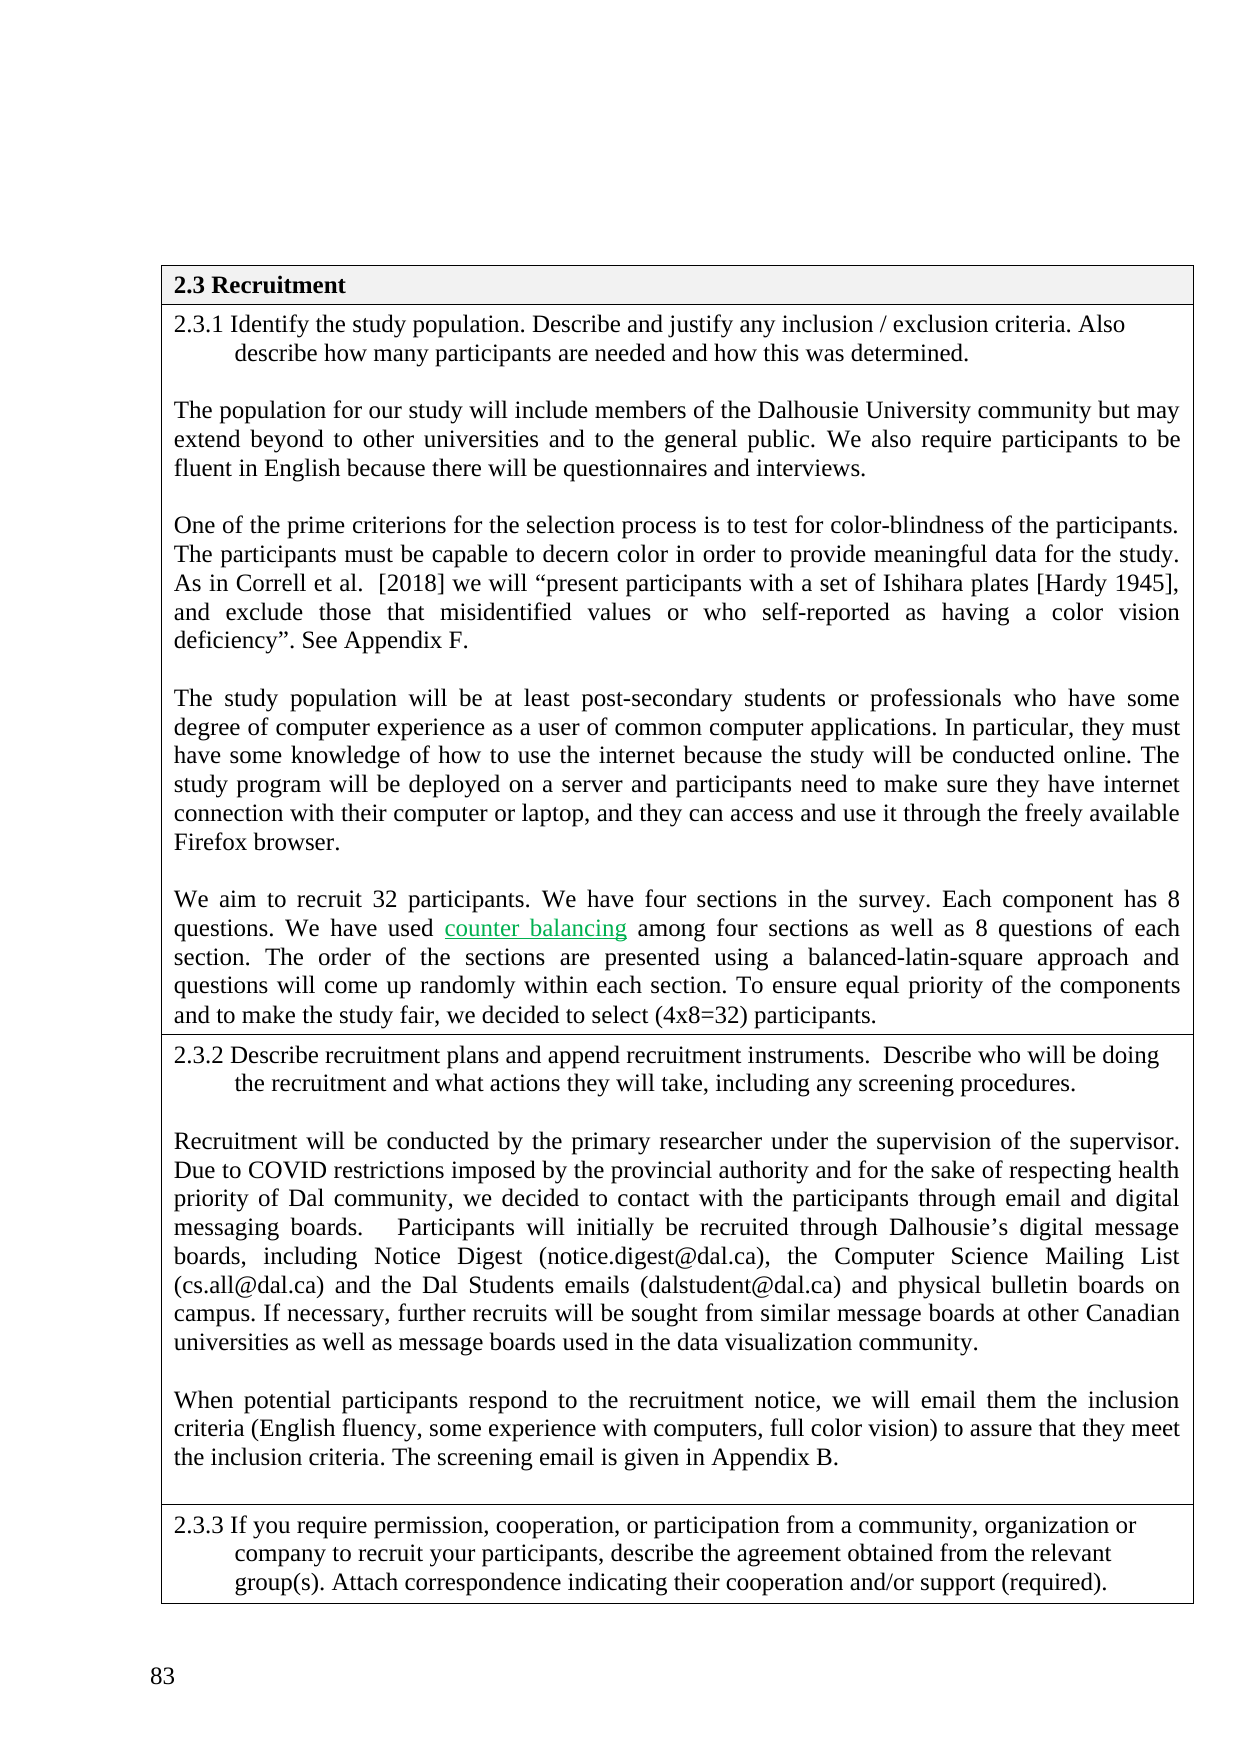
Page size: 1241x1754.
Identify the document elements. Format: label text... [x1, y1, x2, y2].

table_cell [162, 1505, 1193, 1603]
table_cell 2.3.2 Describe recruitment plans and append recruitment instruments. Describe who will be doing the recruitment and what actions they will take, including any screening procedures. Recruitment will be conducted by the primary researcher under the supervision of the supervisor. Due to COVID restrictions imposed by the provincial authority and for the sake of respecting health priority of Dal community, we decided to contact with the participants through email and digital messaging boards. Participants will initially be recruited through Dalhousie’s digital message boards, including Notice Digest (notice.digest@dal.ca), the Computer Science Mailing List (cs.all@dal.ca) and the Dal Students emails (dalstudent@dal.ca) and physical bulletin boards on campus. If necessary, further recruits will be sought from similar message boards at other Canadian universities as well as message boards used in the data visualization community. When potential participants respond to the recruitment notice, we will email them the inclusion criteria (English fluency, some experience with computers, full color vision) to assure that they meet the inclusion criteria. The screening email is given in Appendix B. [162, 1035, 1193, 1504]
table_header 2.3 Recruitment [162, 266, 1193, 304]
table_cell 2.3.1 Identify the study population. Describe and justify any inclusion / exclusion criteria. Also describe how many participants are needed and how this was determined. The population for our study will include members of the Dalhousie University community but may extend beyond to other universities and to the general public. We also require participants to be fluent in English because there will be questionnaires and interviews. One of the prime criterions for the selection process is to test for color-blindness of the participants. The participants must be capable to decern color in order to provide meaningful data for the study. As in Correll et al. [2018] we will “present participants with a set of Ishihara plates [Hardy 1945], and exclude those that misidentified values or who self-reported as having a color vision deficiency”. See Appendix F. The study population will be at least post-secondary students or professionals who have some degree of computer experience as a user of common computer applications. In particular, they must have some knowledge of how to use the internet because the study will be conducted online. The study program will be deployed on a server and participants need to make sure they have internet connection with their computer or laptop, and they can access and use it through the freely available Firefox browser. We aim to recruit 32 participants. We have four sections in the survey. Each component has 8 questions. We have used counter balancing among four sections as well as 8 questions of each section. The order of the sections are presented using a balanced-latin-square approach and questions will come up randomly within each section. To ensure equal priority of the components and to make the study fair, we decided to select (4x8=32) participants. [162, 305, 1193, 1034]
